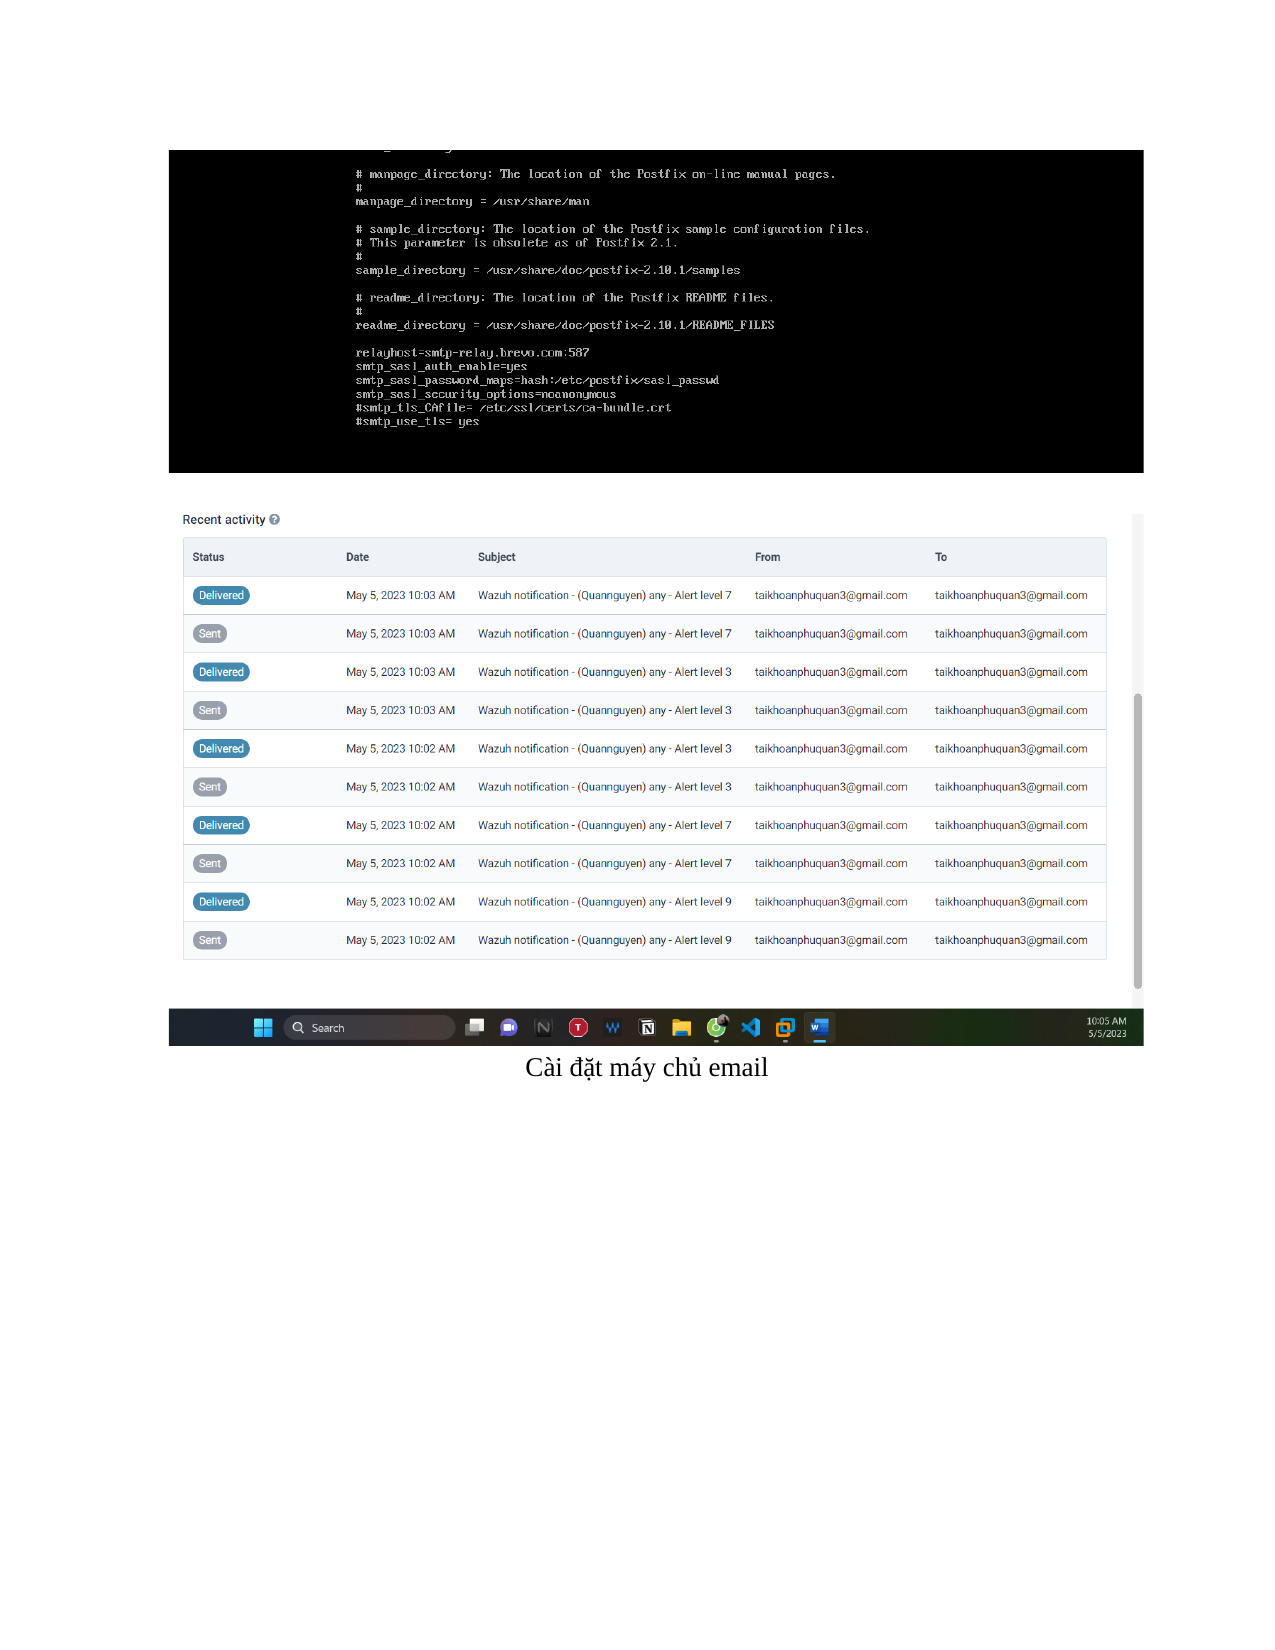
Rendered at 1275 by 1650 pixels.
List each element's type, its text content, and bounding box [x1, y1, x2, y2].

text Cài đặt máy chủ email [169, 1051, 1125, 1082]
picture [168, 150, 1144, 473]
picture [168, 514, 1144, 1046]
